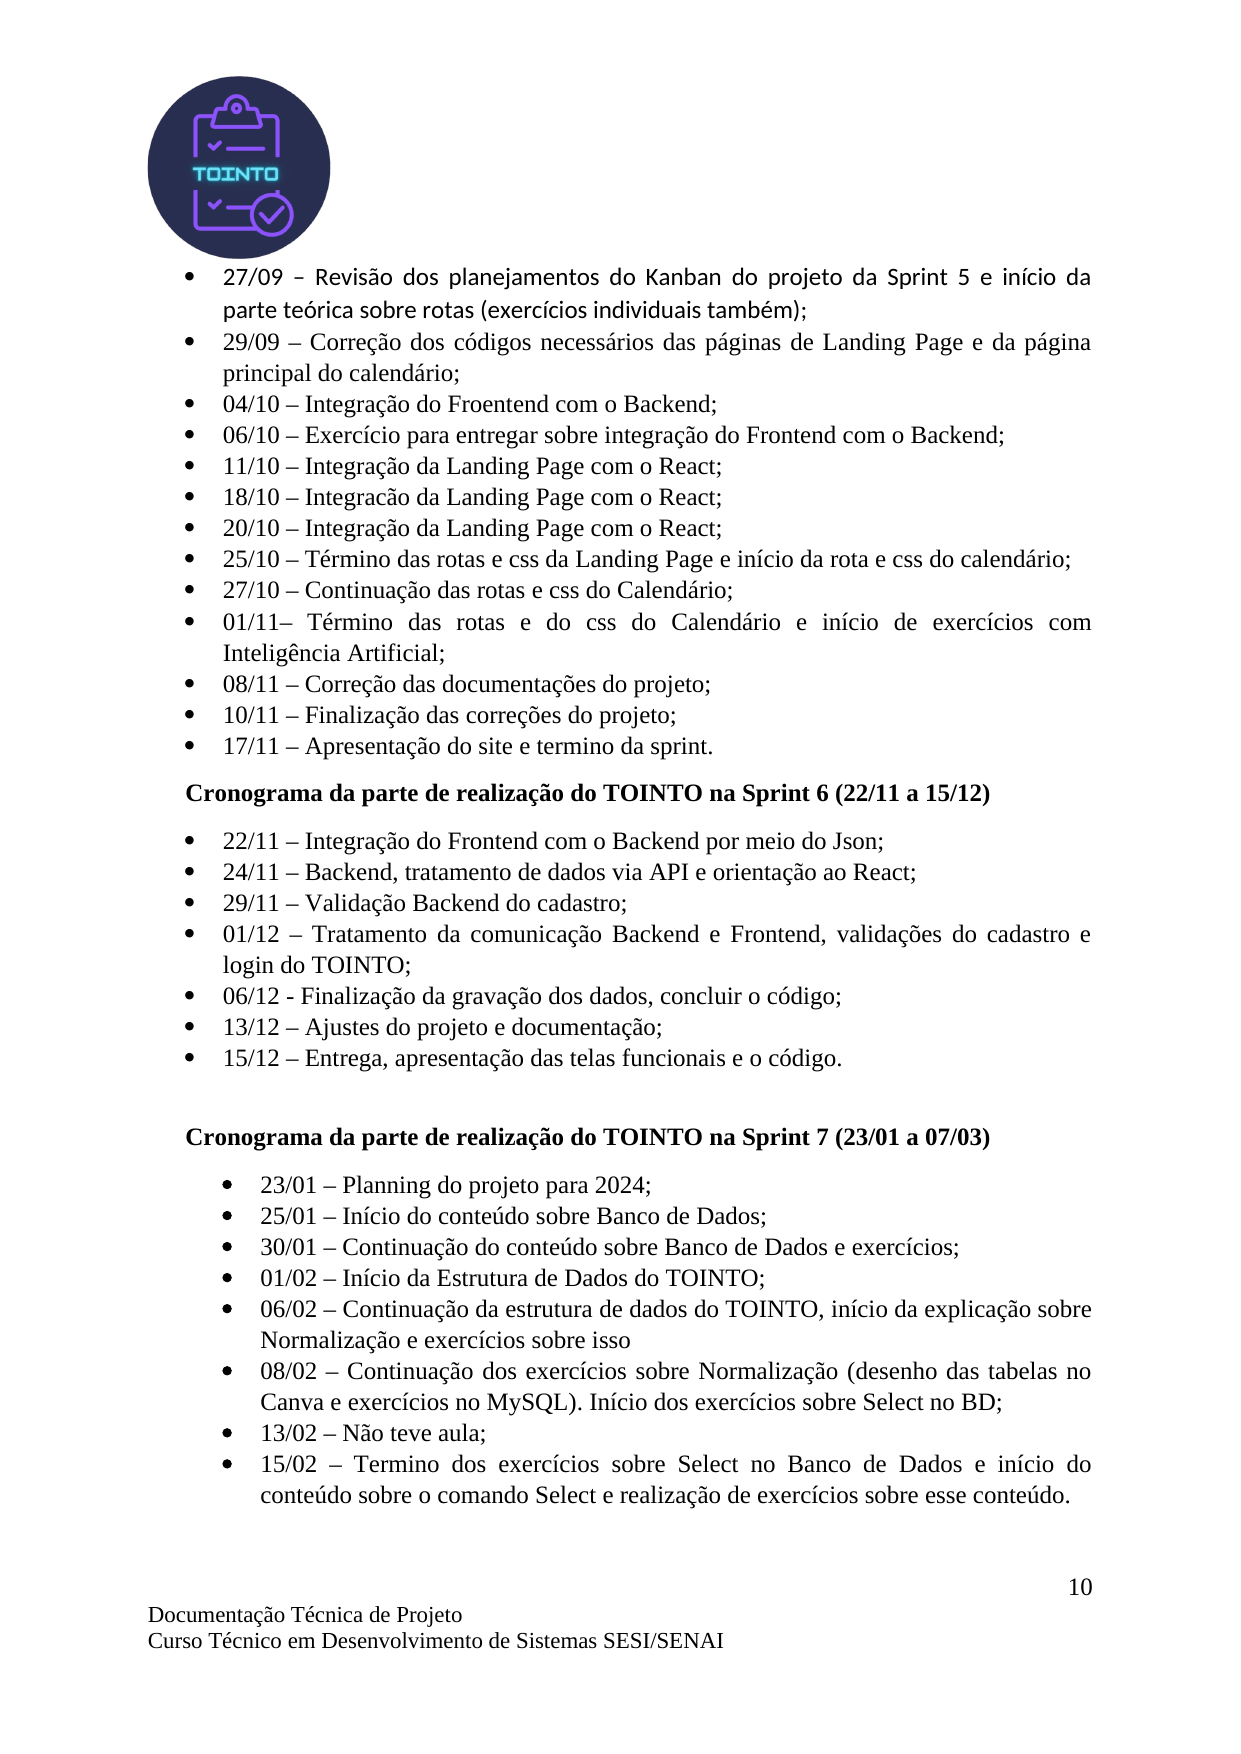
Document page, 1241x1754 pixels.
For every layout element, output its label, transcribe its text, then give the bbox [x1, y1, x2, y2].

list 01/12 – Tratamento da comunicação Backend e Frontend, validações do cadastro e login do TOINTO; [185, 919, 1092, 979]
text Cronograma da parte de realização do TOINTO na Sprint 7 (23/01 a 07/03) [185, 1122, 1092, 1151]
list 11/10 – Integração da Landing Page com o React; [185, 451, 1092, 480]
list 06/12 - Finalização da gravação dos dados, concluir o código; [185, 981, 1092, 1010]
list 15/02 – Termino dos exercícios sobre Select no Banco de Dados e início do conteúdo sobre o comando Select e realização de exercícios sobre esse conteúdo. [223, 1449, 1092, 1509]
list 08/11 – Correção das documentações do projeto; [185, 669, 1092, 697]
list 20/10 – Integração da Landing Page com o React; [185, 513, 1092, 542]
list 29/11 – Validação Backend do cadastro; [185, 888, 1092, 917]
list 13/02 – Não teve aula; [223, 1418, 1092, 1447]
list 25/01 – Início do conteúdo sobre Banco de Dados; [223, 1201, 1092, 1230]
list 27/09 – Revisão dos planejamentos do Kanban do projeto da Sprint 5 e início da parte teórica sobre rotas (exercícios individuais também); [185, 261, 1092, 325]
list 23/01 – Planning do projeto para 2024; [223, 1170, 1092, 1199]
list 25/10 – Término das rotas e css da Landing Page e início da rota e css do calendário; [185, 544, 1092, 573]
list 13/12 – Ajustes do projeto e documentação; [185, 1012, 1092, 1041]
list 30/01 – Continuação do conteúdo sobre Banco de Dados e exercícios; [223, 1232, 1092, 1261]
list 22/11 – Integração do Frontend com o Backend por meio do Json; [185, 826, 1092, 855]
list 27/10 – Continuação das rotas e css do Calendário; [185, 576, 1092, 604]
list 18/10 – Integracão da Landing Page com o React; [185, 482, 1092, 511]
list 17/11 – Apresentação do site e termino da sprint. [185, 731, 1092, 759]
list 24/11 – Backend, tratamento de dados via API e orientação ao React; [185, 857, 1092, 886]
list 08/02 – Continuação dos exercícios sobre Normalização (desenho das tabelas no Canva e exercícios no MySQL). Início dos exercícios sobre Select no BD; [223, 1356, 1092, 1416]
list 10/11 – Finalização das correções do projeto; [185, 700, 1092, 728]
list 15/12 – Entrega, apresentação das telas funcionais e o código. [185, 1043, 1092, 1072]
list 01/02 – Início da Estrutura de Dados do TOINTO; [223, 1263, 1092, 1292]
picture [147, 73, 336, 262]
list 06/02 – Continuação da estrutura de dados do TOINTO, início da explicação sobre Normalização e exercícios sobre isso [223, 1294, 1092, 1354]
text Cronograma da parte de realização do TOINTO na Sprint 6 (22/11 a 15/12) [185, 778, 1092, 807]
list 04/10 – Integração do Froentend com o Backend; [185, 389, 1092, 418]
list 01/11– Término das rotas e do css do Calendário e início de exercícios com Inteligência Artificial; [185, 607, 1092, 666]
list 29/09 – Correção dos códigos necessários das páginas de Landing Page e da página principal do calendário; [185, 327, 1092, 387]
list 06/10 – Exercício para entregar sobre integração do Frontend com o Backend; [185, 420, 1092, 449]
